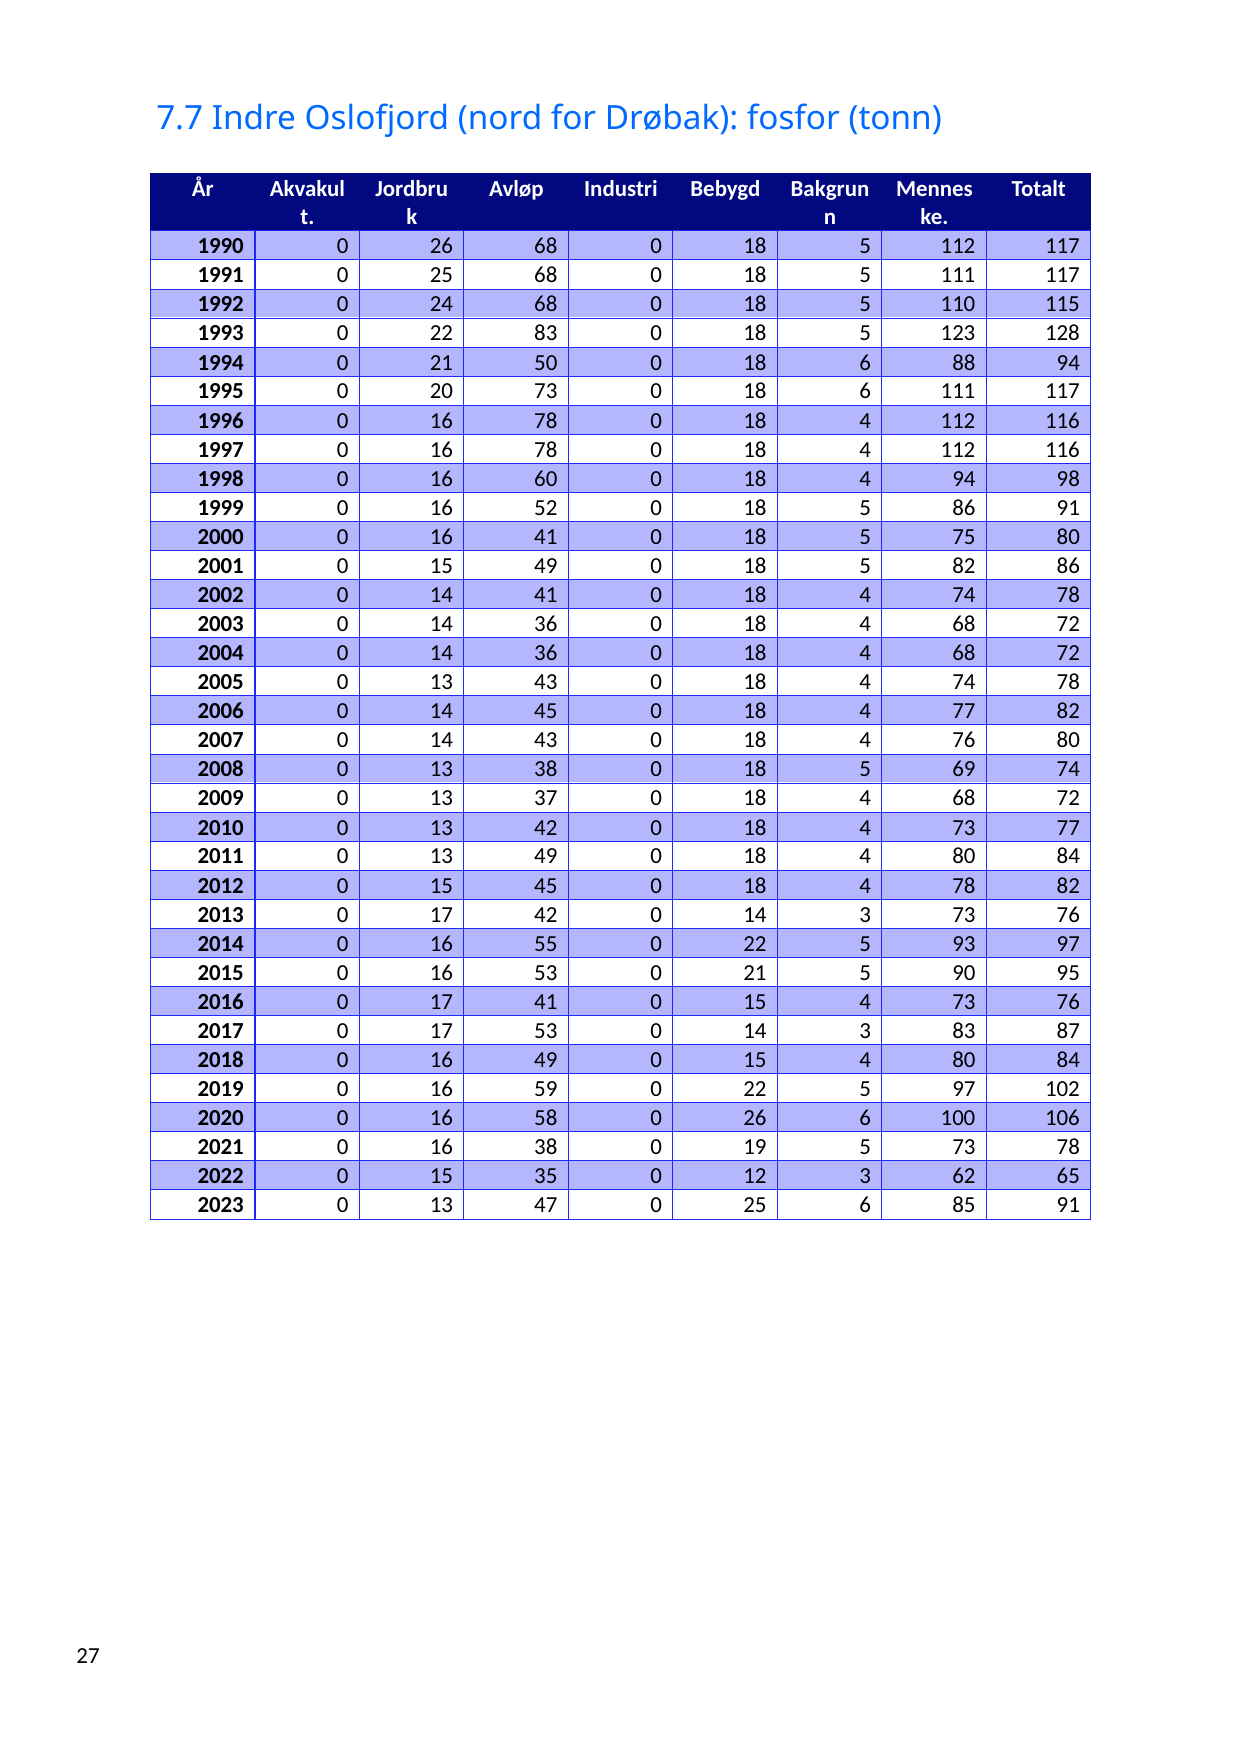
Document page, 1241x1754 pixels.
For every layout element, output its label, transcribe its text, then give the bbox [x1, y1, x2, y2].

table_cell 0 [569, 319, 672, 347]
table_cell 38 [464, 755, 568, 782]
table_header Bakgrunn [778, 174, 881, 230]
table_cell 18 [673, 813, 777, 841]
table_cell 0 [569, 348, 672, 376]
table_cell 15 [673, 987, 777, 1015]
table_cell 18 [673, 464, 777, 492]
table_cell 15 [673, 1045, 777, 1073]
table_header År [151, 174, 254, 230]
table_cell 13 [360, 755, 463, 782]
table_cell 0 [256, 551, 359, 579]
table_cell 4 [778, 696, 881, 724]
table_cell 53 [464, 1016, 568, 1044]
table_cell 97 [987, 929, 1090, 957]
table_header Industri [569, 174, 672, 230]
table_cell 18 [673, 522, 777, 550]
table_cell 1997 [151, 435, 254, 463]
table_cell 0 [256, 638, 359, 666]
table_cell 16 [360, 929, 463, 957]
table_cell 4 [778, 813, 881, 841]
table_header Totalt [987, 174, 1090, 230]
table_cell 4 [778, 842, 881, 870]
table_header Menneske. [882, 174, 986, 230]
table_cell 41 [464, 987, 568, 1015]
table_cell 4 [778, 871, 881, 899]
table_cell 18 [673, 784, 777, 812]
table_cell 0 [256, 348, 359, 376]
table_cell 0 [569, 231, 672, 259]
table_cell 18 [673, 871, 777, 899]
table_cell 24 [360, 290, 463, 317]
table_cell 18 [673, 319, 777, 347]
table_cell 4 [778, 435, 881, 463]
table_cell 0 [569, 435, 672, 463]
table_cell 98 [987, 464, 1090, 492]
table_cell 4 [778, 464, 881, 492]
table_header Akvakult. [256, 174, 359, 230]
table_cell 0 [256, 435, 359, 463]
table_cell 112 [882, 435, 986, 463]
table_cell 18 [673, 755, 777, 782]
table_cell 0 [256, 696, 359, 724]
table_cell 0 [569, 696, 672, 724]
table_cell 45 [464, 871, 568, 899]
table_cell 2007 [151, 725, 254, 753]
table_cell 4 [778, 784, 881, 812]
table_cell 2001 [151, 551, 254, 579]
table_cell 91 [987, 1190, 1090, 1218]
table_cell 0 [256, 725, 359, 753]
table_cell 0 [256, 1132, 359, 1160]
table_cell 36 [464, 609, 568, 637]
table_cell 117 [987, 231, 1090, 259]
table_cell 6 [778, 377, 881, 405]
table_cell 16 [360, 1103, 463, 1131]
table_cell 2018 [151, 1045, 254, 1073]
table_cell 0 [569, 813, 672, 841]
table_cell 0 [256, 319, 359, 347]
table_cell 100 [882, 1103, 986, 1131]
table_cell 0 [256, 929, 359, 957]
table_cell 0 [569, 260, 672, 288]
table_cell 1991 [151, 260, 254, 288]
table_cell 16 [360, 1132, 463, 1160]
table_cell 19 [673, 1132, 777, 1160]
table_cell 6 [778, 1103, 881, 1131]
table_cell 5 [778, 1074, 881, 1102]
table_cell 110 [882, 290, 986, 317]
table_cell 94 [882, 464, 986, 492]
table_cell 49 [464, 1045, 568, 1073]
table_cell 2015 [151, 958, 254, 986]
table_cell 0 [569, 755, 672, 782]
table_cell 2008 [151, 755, 254, 782]
table_cell 0 [569, 929, 672, 957]
table_cell 88 [882, 348, 986, 376]
table_cell 5 [778, 929, 881, 957]
table_cell 106 [987, 1103, 1090, 1131]
table_cell 0 [256, 1103, 359, 1131]
table_cell 5 [778, 958, 881, 986]
table_cell 80 [882, 1045, 986, 1073]
table_cell 123 [882, 319, 986, 347]
table_cell 0 [569, 522, 672, 550]
table_cell 128 [987, 319, 1090, 347]
table_cell 18 [673, 609, 777, 637]
table_cell 77 [987, 813, 1090, 841]
table_cell 0 [569, 842, 672, 870]
table_cell 74 [882, 667, 986, 695]
table_cell 111 [882, 377, 986, 405]
table_cell 0 [569, 493, 672, 521]
table_cell 17 [360, 987, 463, 1015]
table_cell 0 [569, 900, 672, 928]
table_cell 68 [464, 231, 568, 259]
table_cell 0 [569, 377, 672, 405]
table_cell 2014 [151, 929, 254, 957]
table_cell 58 [464, 1103, 568, 1131]
table_cell 13 [360, 784, 463, 812]
table_cell 76 [987, 987, 1090, 1015]
table_cell 14 [360, 609, 463, 637]
table_cell 3 [778, 900, 881, 928]
table_cell 0 [256, 958, 359, 986]
table_cell 14 [360, 580, 463, 608]
table_cell 1995 [151, 377, 254, 405]
table_cell 0 [256, 522, 359, 550]
table_cell 13 [360, 842, 463, 870]
table_cell 21 [360, 348, 463, 376]
table_cell 20 [360, 377, 463, 405]
table_cell 0 [256, 493, 359, 521]
table_cell 1996 [151, 406, 254, 434]
table_cell 74 [987, 755, 1090, 782]
table_cell 4 [778, 725, 881, 753]
table_cell 38 [464, 1132, 568, 1160]
table_cell 0 [569, 406, 672, 434]
table_cell 50 [464, 348, 568, 376]
table_cell 0 [256, 464, 359, 492]
table_cell 0 [569, 1045, 672, 1073]
table_cell 18 [673, 638, 777, 666]
table_cell 86 [882, 493, 986, 521]
table_cell 78 [882, 871, 986, 899]
table_cell 18 [673, 290, 777, 317]
table_cell 0 [569, 1190, 672, 1218]
table_cell 75 [882, 522, 986, 550]
table_cell 2010 [151, 813, 254, 841]
table_cell 73 [464, 377, 568, 405]
table_cell 2022 [151, 1161, 254, 1189]
table_cell 0 [569, 1074, 672, 1102]
table_cell 0 [569, 1016, 672, 1044]
table_cell 6 [778, 348, 881, 376]
table_cell 22 [673, 1074, 777, 1102]
table_cell 83 [882, 1016, 986, 1044]
table_cell 26 [673, 1103, 777, 1131]
table_cell 4 [778, 580, 881, 608]
table_cell 60 [464, 464, 568, 492]
table_cell 68 [464, 290, 568, 317]
table_cell 0 [569, 638, 672, 666]
table_cell 5 [778, 319, 881, 347]
table_header Bebygd [673, 174, 777, 230]
table_cell 5 [778, 493, 881, 521]
table_cell 0 [569, 871, 672, 899]
table_cell 86 [987, 551, 1090, 579]
table_cell 16 [360, 958, 463, 986]
table_cell 4 [778, 667, 881, 695]
table_cell 2019 [151, 1074, 254, 1102]
table_cell 2020 [151, 1103, 254, 1131]
table_cell 0 [256, 813, 359, 841]
table_cell 45 [464, 696, 568, 724]
table_cell 0 [256, 900, 359, 928]
table_cell 2000 [151, 522, 254, 550]
table_cell 2011 [151, 842, 254, 870]
table_cell 0 [569, 1132, 672, 1160]
table_cell 82 [882, 551, 986, 579]
table_cell 13 [360, 813, 463, 841]
table_cell 14 [673, 1016, 777, 1044]
table_cell 16 [360, 464, 463, 492]
table_cell 0 [256, 784, 359, 812]
table_cell 49 [464, 551, 568, 579]
table_cell 91 [987, 493, 1090, 521]
table_cell 5 [778, 755, 881, 782]
table_header Avløp [464, 174, 568, 230]
table_cell 2009 [151, 784, 254, 812]
table_cell 52 [464, 493, 568, 521]
table_cell 0 [256, 987, 359, 1015]
table_cell 0 [256, 1074, 359, 1102]
table_cell 94 [987, 348, 1090, 376]
table_cell 16 [360, 406, 463, 434]
table_cell 0 [256, 1190, 359, 1218]
table_cell 0 [569, 958, 672, 986]
table_cell 16 [360, 1074, 463, 1102]
table_cell 0 [256, 580, 359, 608]
table_cell 25 [360, 260, 463, 288]
table_cell 0 [256, 842, 359, 870]
table_cell 55 [464, 929, 568, 957]
table_cell 1992 [151, 290, 254, 317]
table_cell 112 [882, 406, 986, 434]
table_cell 18 [673, 493, 777, 521]
table_cell 68 [464, 260, 568, 288]
table_cell 0 [256, 1161, 359, 1189]
table_cell 18 [673, 725, 777, 753]
table_cell 5 [778, 290, 881, 317]
table_cell 18 [673, 406, 777, 434]
table_cell 13 [360, 1190, 463, 1218]
table_cell 0 [256, 1045, 359, 1073]
table_cell 80 [987, 522, 1090, 550]
table_cell 1993 [151, 319, 254, 347]
table_cell 83 [464, 319, 568, 347]
table_cell 82 [987, 871, 1090, 899]
table_cell 65 [987, 1161, 1090, 1189]
table_cell 5 [778, 260, 881, 288]
table_cell 15 [360, 1161, 463, 1189]
table_cell 0 [256, 377, 359, 405]
table_cell 18 [673, 435, 777, 463]
table_cell 73 [882, 813, 986, 841]
table_cell 4 [778, 609, 881, 637]
table_cell 84 [987, 1045, 1090, 1073]
table_cell 69 [882, 755, 986, 782]
table_cell 2023 [151, 1190, 254, 1218]
table_cell 0 [569, 667, 672, 695]
table_cell 26 [360, 231, 463, 259]
table_cell 68 [882, 609, 986, 637]
table_cell 0 [256, 667, 359, 695]
table_header Jordbruk [360, 174, 463, 230]
table_cell 76 [987, 900, 1090, 928]
table_cell 22 [673, 929, 777, 957]
table_cell 90 [882, 958, 986, 986]
table_cell 95 [987, 958, 1090, 986]
table_cell 1990 [151, 231, 254, 259]
table_cell 116 [987, 406, 1090, 434]
table_cell 2004 [151, 638, 254, 666]
table_cell 18 [673, 377, 777, 405]
table_cell 37 [464, 784, 568, 812]
table_cell 12 [673, 1161, 777, 1189]
table_cell 18 [673, 348, 777, 376]
table_cell 36 [464, 638, 568, 666]
table_cell 82 [987, 696, 1090, 724]
table_cell 0 [569, 784, 672, 812]
table_cell 0 [256, 871, 359, 899]
table_cell 1998 [151, 464, 254, 492]
table_cell 18 [673, 842, 777, 870]
table_cell 25 [673, 1190, 777, 1218]
table_cell 77 [882, 696, 986, 724]
table_cell 3 [778, 1161, 881, 1189]
table_cell 16 [360, 1045, 463, 1073]
table_cell 78 [464, 406, 568, 434]
table_cell 4 [778, 1045, 881, 1073]
table_cell 59 [464, 1074, 568, 1102]
table_cell 49 [464, 842, 568, 870]
table_cell 2005 [151, 667, 254, 695]
table_cell 80 [882, 842, 986, 870]
table_cell 0 [569, 1161, 672, 1189]
table_cell 2021 [151, 1132, 254, 1160]
table_cell 0 [256, 755, 359, 782]
table_cell 43 [464, 667, 568, 695]
table_cell 18 [673, 580, 777, 608]
table_cell 18 [673, 551, 777, 579]
table_cell 18 [673, 696, 777, 724]
table_cell 43 [464, 725, 568, 753]
table_cell 87 [987, 1016, 1090, 1044]
table_cell 72 [987, 784, 1090, 812]
table_cell 13 [360, 667, 463, 695]
table_cell 21 [673, 958, 777, 986]
table_cell 0 [256, 290, 359, 317]
table_cell 78 [987, 580, 1090, 608]
table_cell 22 [360, 319, 463, 347]
table_cell 15 [360, 871, 463, 899]
table_cell 116 [987, 435, 1090, 463]
table_cell 17 [360, 900, 463, 928]
table_cell 0 [256, 231, 359, 259]
table_cell 16 [360, 435, 463, 463]
table_cell 93 [882, 929, 986, 957]
table_cell 0 [569, 609, 672, 637]
table_cell 2006 [151, 696, 254, 724]
table_cell 47 [464, 1190, 568, 1218]
table_cell 0 [256, 1016, 359, 1044]
table_cell 0 [569, 987, 672, 1015]
table_cell 14 [360, 638, 463, 666]
table_cell 72 [987, 638, 1090, 666]
table_cell 0 [569, 580, 672, 608]
table_cell 78 [987, 667, 1090, 695]
table_cell 2013 [151, 900, 254, 928]
table_cell 68 [882, 638, 986, 666]
table_cell 68 [882, 784, 986, 812]
table_cell 4 [778, 987, 881, 1015]
table_cell 111 [882, 260, 986, 288]
table_cell 2016 [151, 987, 254, 1015]
table_cell 0 [256, 609, 359, 637]
table_cell 117 [987, 377, 1090, 405]
table_cell 76 [882, 725, 986, 753]
table_cell 5 [778, 231, 881, 259]
table_cell 18 [673, 231, 777, 259]
table_cell 72 [987, 609, 1090, 637]
table_cell 2002 [151, 580, 254, 608]
table_cell 14 [360, 696, 463, 724]
table_cell 3 [778, 1016, 881, 1044]
table_cell 0 [569, 725, 672, 753]
table_cell 17 [360, 1016, 463, 1044]
table_cell 78 [464, 435, 568, 463]
table_cell 115 [987, 290, 1090, 317]
table_cell 16 [360, 522, 463, 550]
table_cell 102 [987, 1074, 1090, 1102]
table_cell 78 [987, 1132, 1090, 1160]
table_cell 5 [778, 522, 881, 550]
table_cell 0 [569, 1103, 672, 1131]
table_cell 5 [778, 1132, 881, 1160]
table_cell 5 [778, 551, 881, 579]
table_cell 112 [882, 231, 986, 259]
table_cell 1999 [151, 493, 254, 521]
table_cell 2012 [151, 871, 254, 899]
subtitle Indre Oslofjord (nord for Drøbak): fosfor (tonn) [156, 94, 1090, 139]
table_cell 117 [987, 260, 1090, 288]
table_cell 0 [569, 464, 672, 492]
table_cell 74 [882, 580, 986, 608]
table_cell 14 [360, 725, 463, 753]
table_cell 73 [882, 900, 986, 928]
table_cell 62 [882, 1161, 986, 1189]
table_cell 0 [569, 551, 672, 579]
table_cell 42 [464, 900, 568, 928]
table_cell 2003 [151, 609, 254, 637]
table_cell 41 [464, 522, 568, 550]
table_cell 84 [987, 842, 1090, 870]
table_cell 16 [360, 493, 463, 521]
table_cell 0 [569, 290, 672, 317]
table_cell 42 [464, 813, 568, 841]
table_cell 35 [464, 1161, 568, 1189]
table_cell 0 [256, 406, 359, 434]
table_cell 41 [464, 580, 568, 608]
table_cell 73 [882, 1132, 986, 1160]
table_cell 15 [360, 551, 463, 579]
table_cell 2017 [151, 1016, 254, 1044]
table_cell 4 [778, 638, 881, 666]
table_cell 1994 [151, 348, 254, 376]
table_cell 97 [882, 1074, 986, 1102]
table_cell 80 [987, 725, 1090, 753]
table_cell 18 [673, 667, 777, 695]
table_cell 0 [256, 260, 359, 288]
table_cell 73 [882, 987, 986, 1015]
table_cell 6 [778, 1190, 881, 1218]
table_cell 85 [882, 1190, 986, 1218]
table_cell 14 [673, 900, 777, 928]
table_cell 18 [673, 260, 777, 288]
table_cell 53 [464, 958, 568, 986]
table_cell 4 [778, 406, 881, 434]
